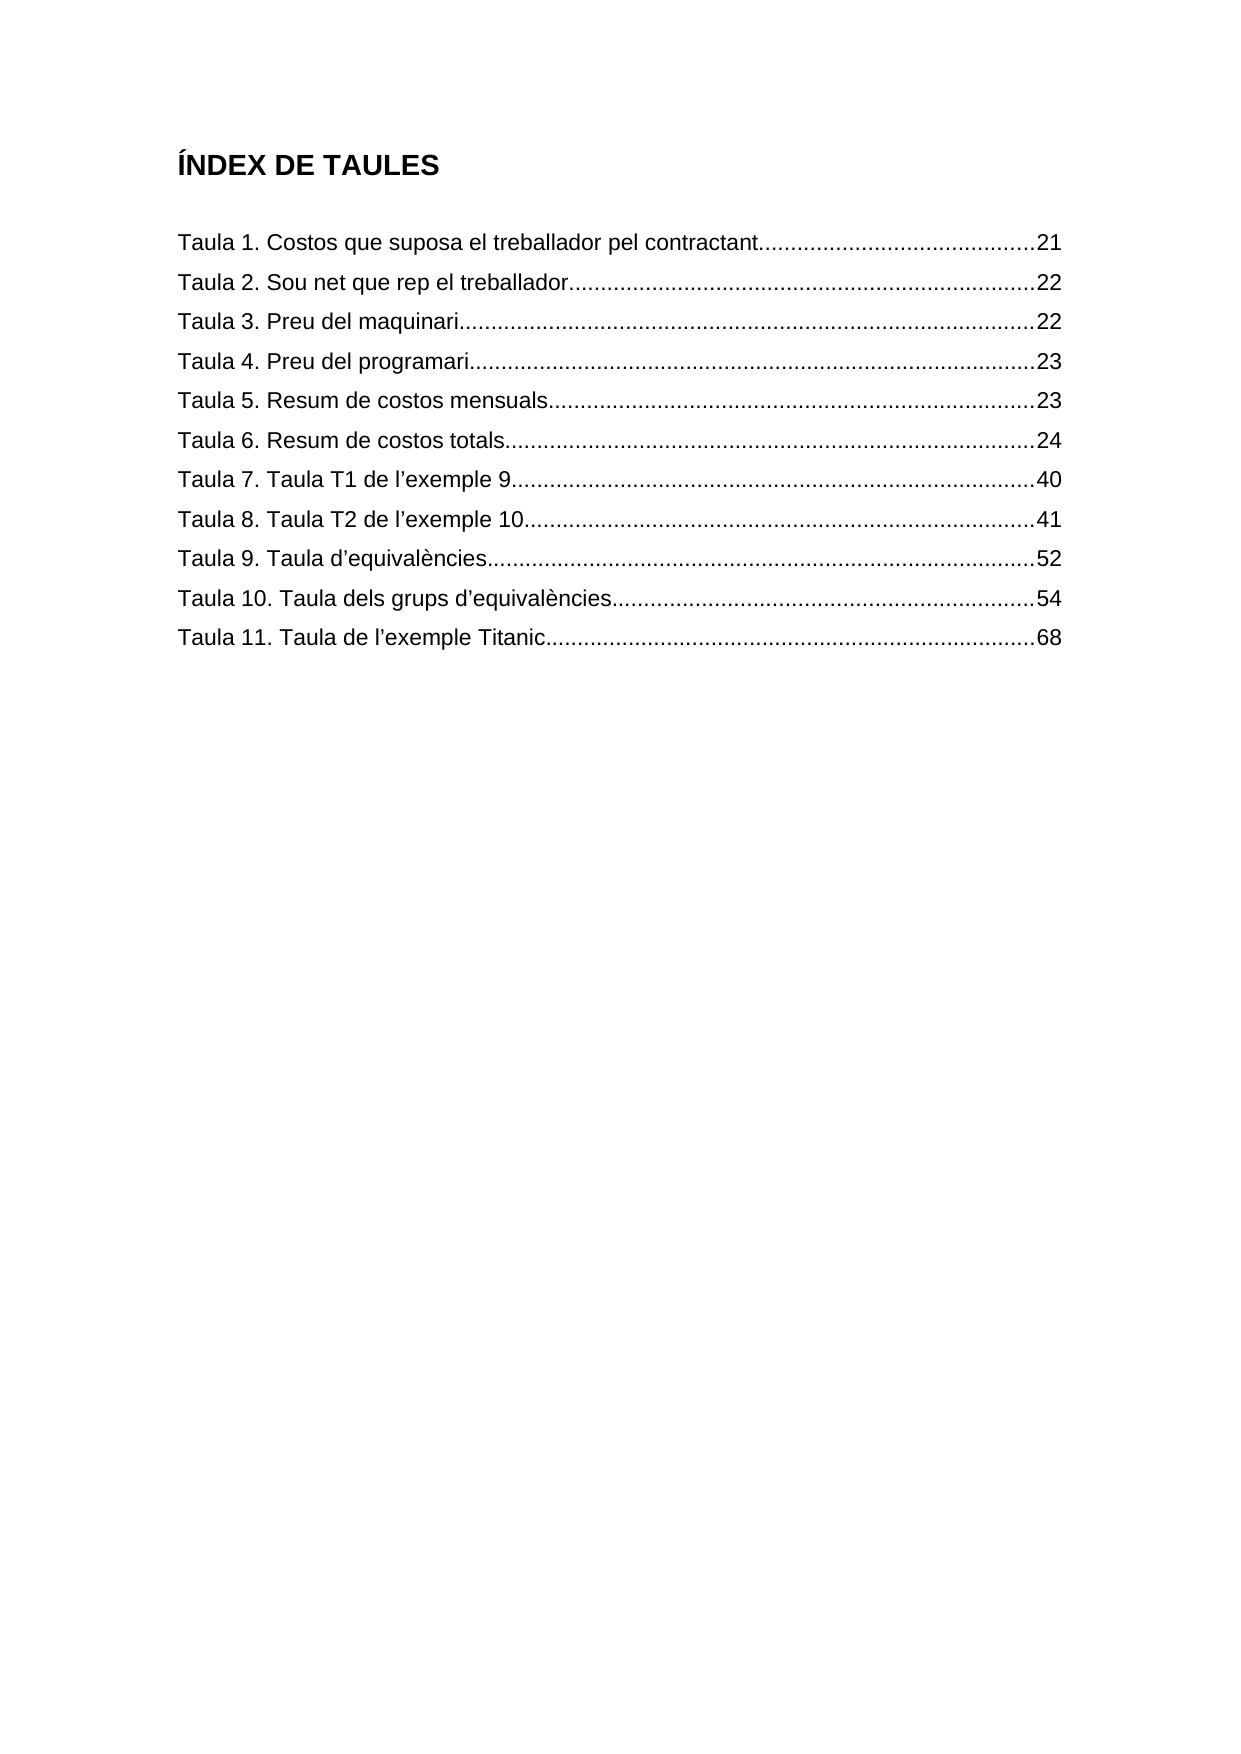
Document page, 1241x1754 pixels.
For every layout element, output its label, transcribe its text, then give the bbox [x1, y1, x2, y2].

text Taula 7. Taula T1 de l’exemple 9 40 [177, 466, 1063, 492]
text Taula 11. Taula de l’exemple Titanic. 68 [177, 624, 1063, 650]
text Taula 8. Taula T2 de l’exemple 10. 41 [177, 506, 1063, 532]
text Taula 4. Preu del programari. 23 [177, 348, 1063, 374]
text Taula 1. Costos que suposa el treballador pel contractant. 21 [177, 229, 1063, 256]
title ÍNDEX DE TAULES [177, 148, 1063, 181]
text Taula 3. Preu del maquinari. 22 [177, 308, 1063, 334]
text Taula 2. Sou net que rep el treballador. 22 [177, 269, 1063, 295]
text Taula 10. Taula dels grups d’equivalències. 54 [177, 584, 1063, 611]
text Taula 6. Resum de costos totals. 24 [177, 427, 1063, 453]
text Taula 5. Resum de costos mensuals. 23 [177, 387, 1063, 413]
text Taula 9. Taula d’equivalències. 52 [177, 545, 1063, 571]
